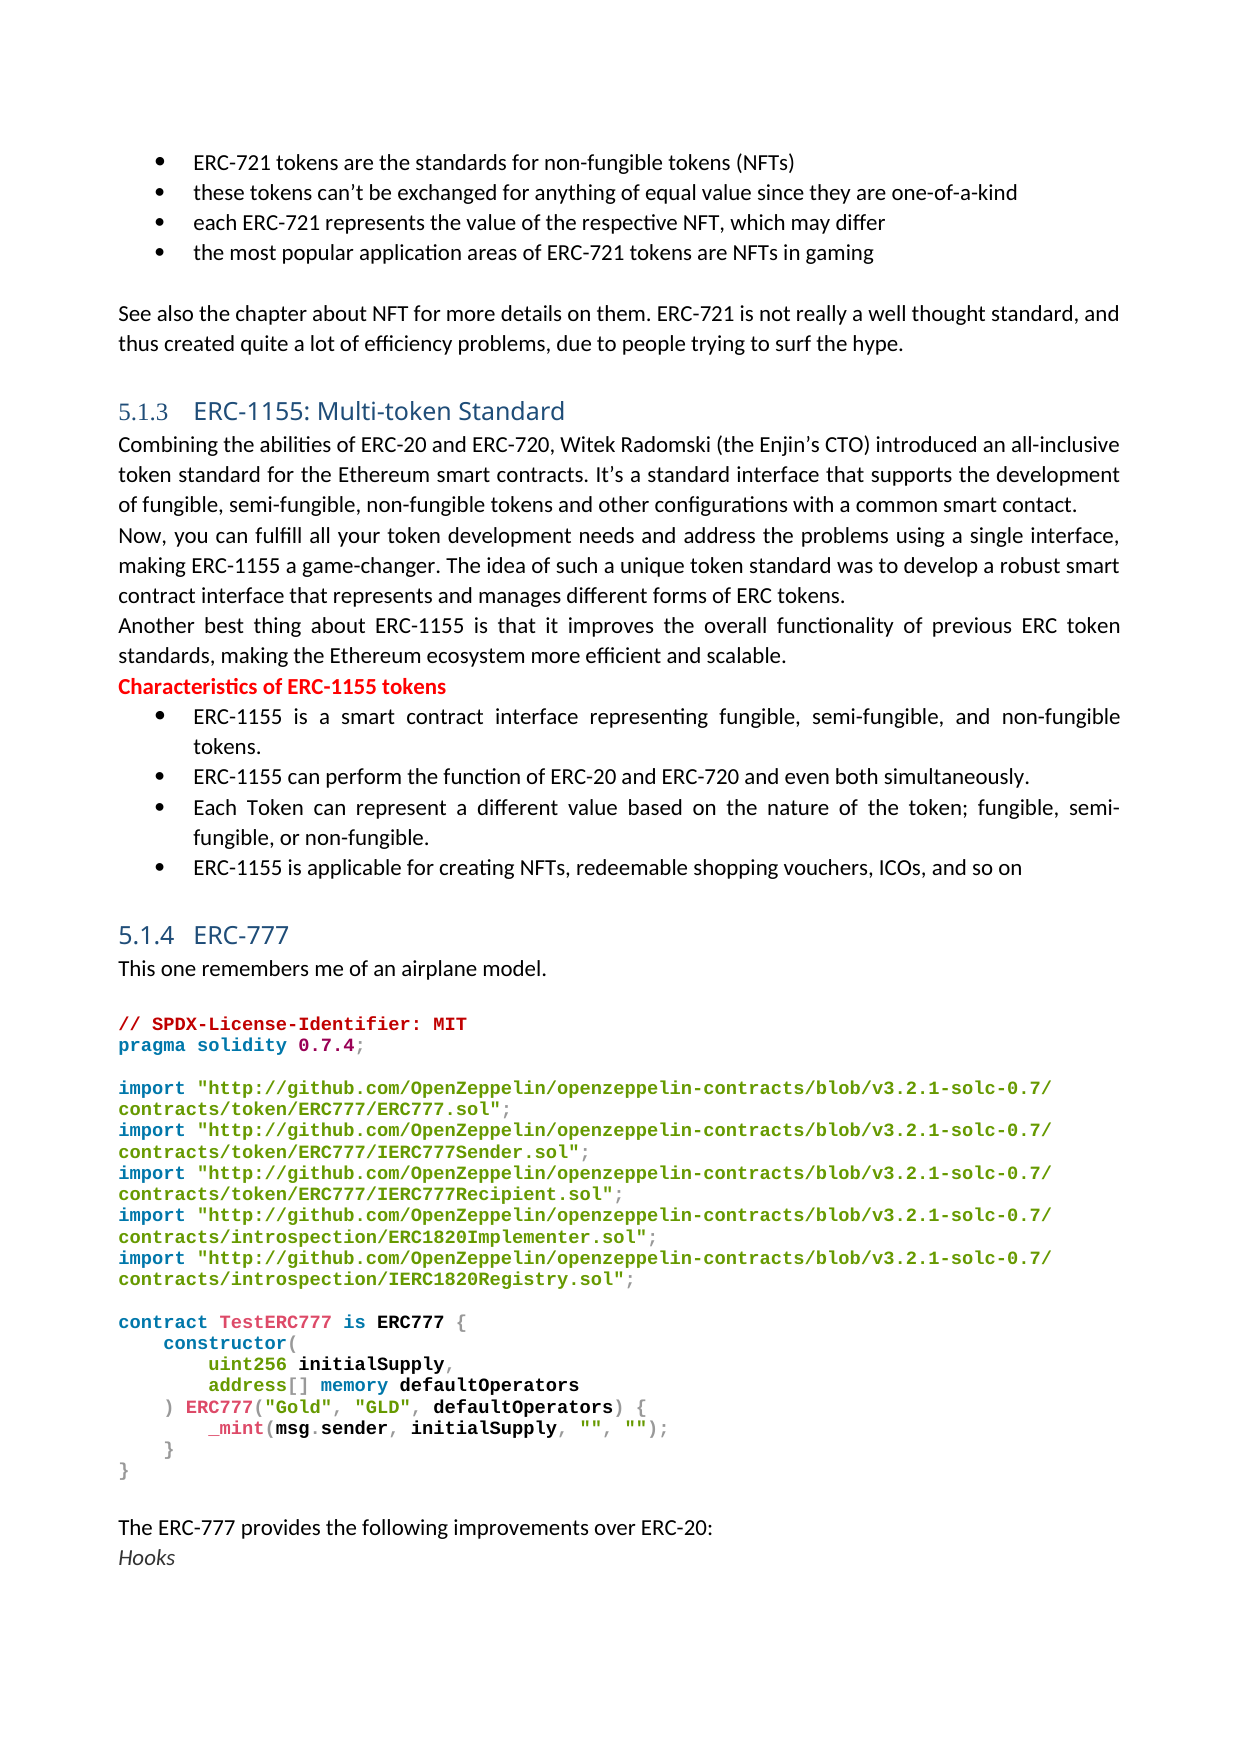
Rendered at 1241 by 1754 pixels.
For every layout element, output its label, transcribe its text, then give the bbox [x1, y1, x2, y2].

text This one remembers me of an airplane model. [118, 954, 1122, 982]
text import "http://github.com/OpenZeppelin/openzeppelin-contracts/blob/v3.2.1-solc-0.7/contracts/introspection/ERC1820Implementer.sol"; [118, 1206, 1122, 1249]
text pragma solidity 0.7.4; [118, 1036, 1122, 1057]
text address[] memory defaultOperators [118, 1376, 1122, 1397]
text uint256 initialSupply, [118, 1355, 1122, 1376]
text Another best thing about ERC-1155 is that it improves the overall functionality of previous ERC token standards, making the Ethereum ecosystem more efficient and scalable. [118, 611, 1122, 670]
subtitle ERC-777 [118, 918, 1122, 952]
text import "http://github.com/OpenZeppelin/openzeppelin-contracts/blob/v3.2.1-solc-0.7/contracts/introspection/IERC1820Registry.sol"; [118, 1249, 1122, 1291]
list ERC-721 tokens are the standards for non-fungible tokens (NFTs) [156, 148, 1122, 176]
list these tokens can’t be exchanged for anything of equal value since they are one-of-a-kind [156, 178, 1122, 206]
text Combining the abilities of ERC-20 and ERC-720, Witek Radomski (the Enjin’s CTO) introduced an all-inclusive token standard for the Ethereum smart contracts. It’s a standard interface that supports the development of fungible, semi-fungible, non-fungible tokens and other configurations with a common smart contact. [118, 430, 1122, 519]
text Characteristics of ERC-1155 tokens [118, 672, 1122, 700]
list ERC-1155 is a smart contract interface representing fungible, semi-fungible, and non-fungible tokens. [156, 702, 1122, 760]
text _mint(msg.sender, initialSupply, "", ""); [118, 1419, 1122, 1440]
list the most popular application areas of ERC-721 tokens are NFTs in gaming [156, 238, 1122, 266]
list ERC-1155 can perform the function of ERC-20 and ERC-720 and even both simultaneously. [156, 762, 1122, 791]
list Each Token can represent a different value based on the nature of the token; fungible, semi-fungible, or non-fungible. [156, 793, 1122, 851]
list ERC-1155 is applicable for creating NFTs, redeemable shopping vouchers, ICOs, and so on [156, 853, 1122, 881]
list each ERC-721 represents the value of the respective NFT, which may differ [156, 208, 1122, 236]
subtitle ERC-1155: Multi-token Standard [118, 393, 1122, 427]
text contract TestERC777 is ERC777 { [118, 1312, 1122, 1334]
text } [118, 1440, 1122, 1461]
text import "http://github.com/OpenZeppelin/openzeppelin-contracts/blob/v3.2.1-solc-0.7/contracts/token/ERC777/IERC777Recipient.sol"; [118, 1164, 1122, 1206]
text } [118, 1461, 1122, 1482]
text // SPDX-License-Identifier: MIT [118, 1015, 1122, 1036]
text ) ERC777("Gold", "GLD", defaultOperators) { [118, 1397, 1122, 1419]
text See also the chapter about NFT for more details on them. ERC-721 is not really a well thought standard, and thus created quite a lot of efficiency problems, due to people trying to surf the hype. [118, 299, 1122, 357]
text Now, you can fulfill all your token development needs and address the problems using a single interface, making ERC-1155 a game-changer. The idea of such a unique token standard was to develop a robust smart contract interface that represents and manages different forms of ERC tokens. [118, 521, 1122, 609]
text Hooks [118, 1543, 1122, 1571]
text The ERC-777 provides the following improvements over ERC-20: [118, 1513, 1122, 1541]
text import "http://github.com/OpenZeppelin/openzeppelin-contracts/blob/v3.2.1-solc-0.7/contracts/token/ERC777/IERC777Sender.sol"; [118, 1121, 1122, 1164]
text import "http://github.com/OpenZeppelin/openzeppelin-contracts/blob/v3.2.1-solc-0.7/contracts/token/ERC777/ERC777.sol"; [118, 1079, 1122, 1121]
text constructor( [118, 1334, 1122, 1355]
